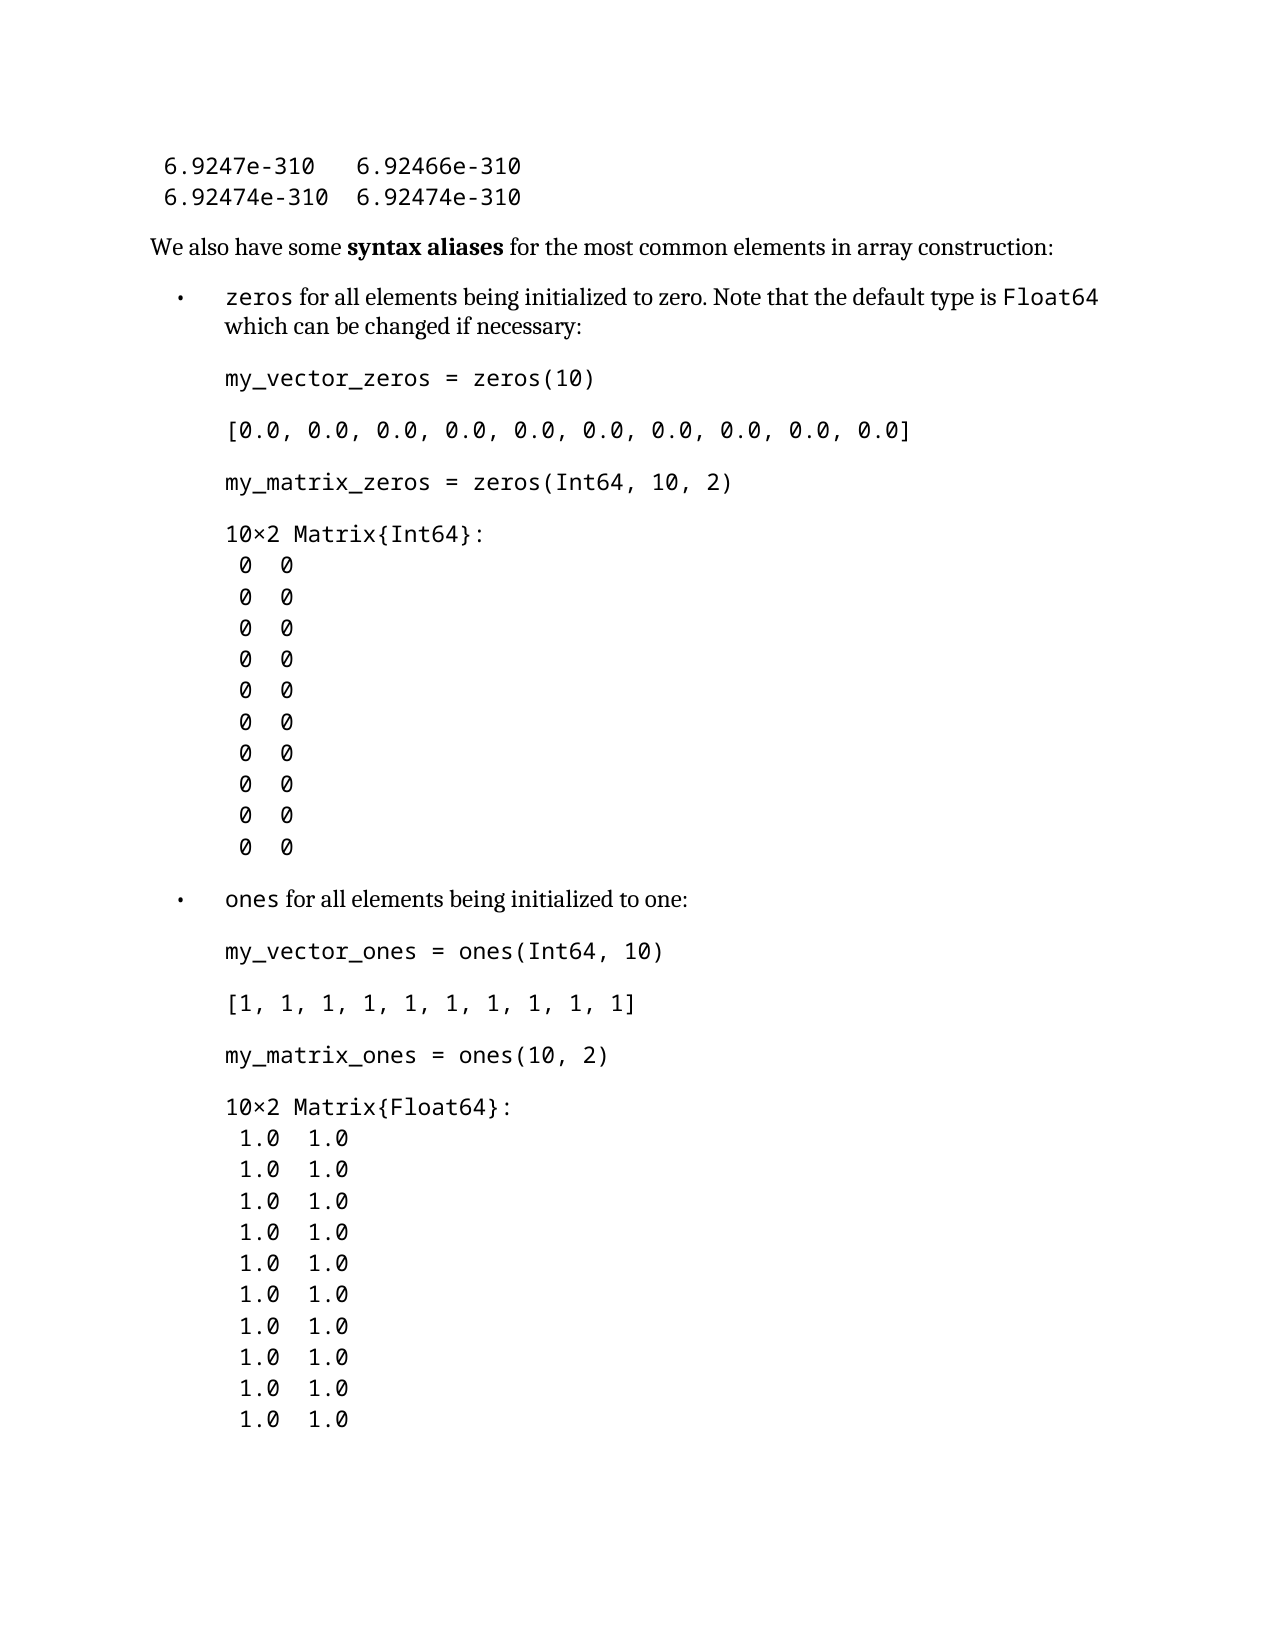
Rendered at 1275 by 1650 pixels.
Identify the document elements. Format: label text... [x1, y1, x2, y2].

text We also have some syntax aliases for the most common elements in array construction: [150, 233, 1125, 262]
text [150, 150, 1125, 212]
list zeros for all elements being initialized to zero. Note that the default type is Float64 which can be changed if necessary: [175, 281, 1125, 341]
list [1, 1, 1, 1, 1, 1, 1, 1, 1, 1] [175, 987, 1125, 1018]
list my_vector_ones = ones(Int64, 10) [175, 934, 1125, 966]
list [0.0, 0.0, 0.0, 0.0, 0.0, 0.0, 0.0, 0.0, 0.0, 0.0] [175, 414, 1125, 445]
list 10×2 Matrix{Int64}: 0 0 0 0 0 0 0 0 0 0 0 0 0 0 0 0 0 0 0 0 [175, 518, 1125, 862]
list my_vector_zeros = zeros(10) [175, 362, 1125, 393]
list 10×2 Matrix{Float64}: 1.0 1.0 1.0 1.0 1.0 1.0 1.0 1.0 1.0 1.0 1.0 1.0 1.0 1.0 1.0 1.0 1.0 1.0 1.0 1.0 [175, 1091, 1125, 1434]
list my_matrix_ones = ones(10, 2) [175, 1039, 1125, 1070]
list ones for all elements being initialized to one: [175, 882, 1125, 914]
list my_matrix_zeros = zeros(Int64, 10, 2) [175, 466, 1125, 497]
